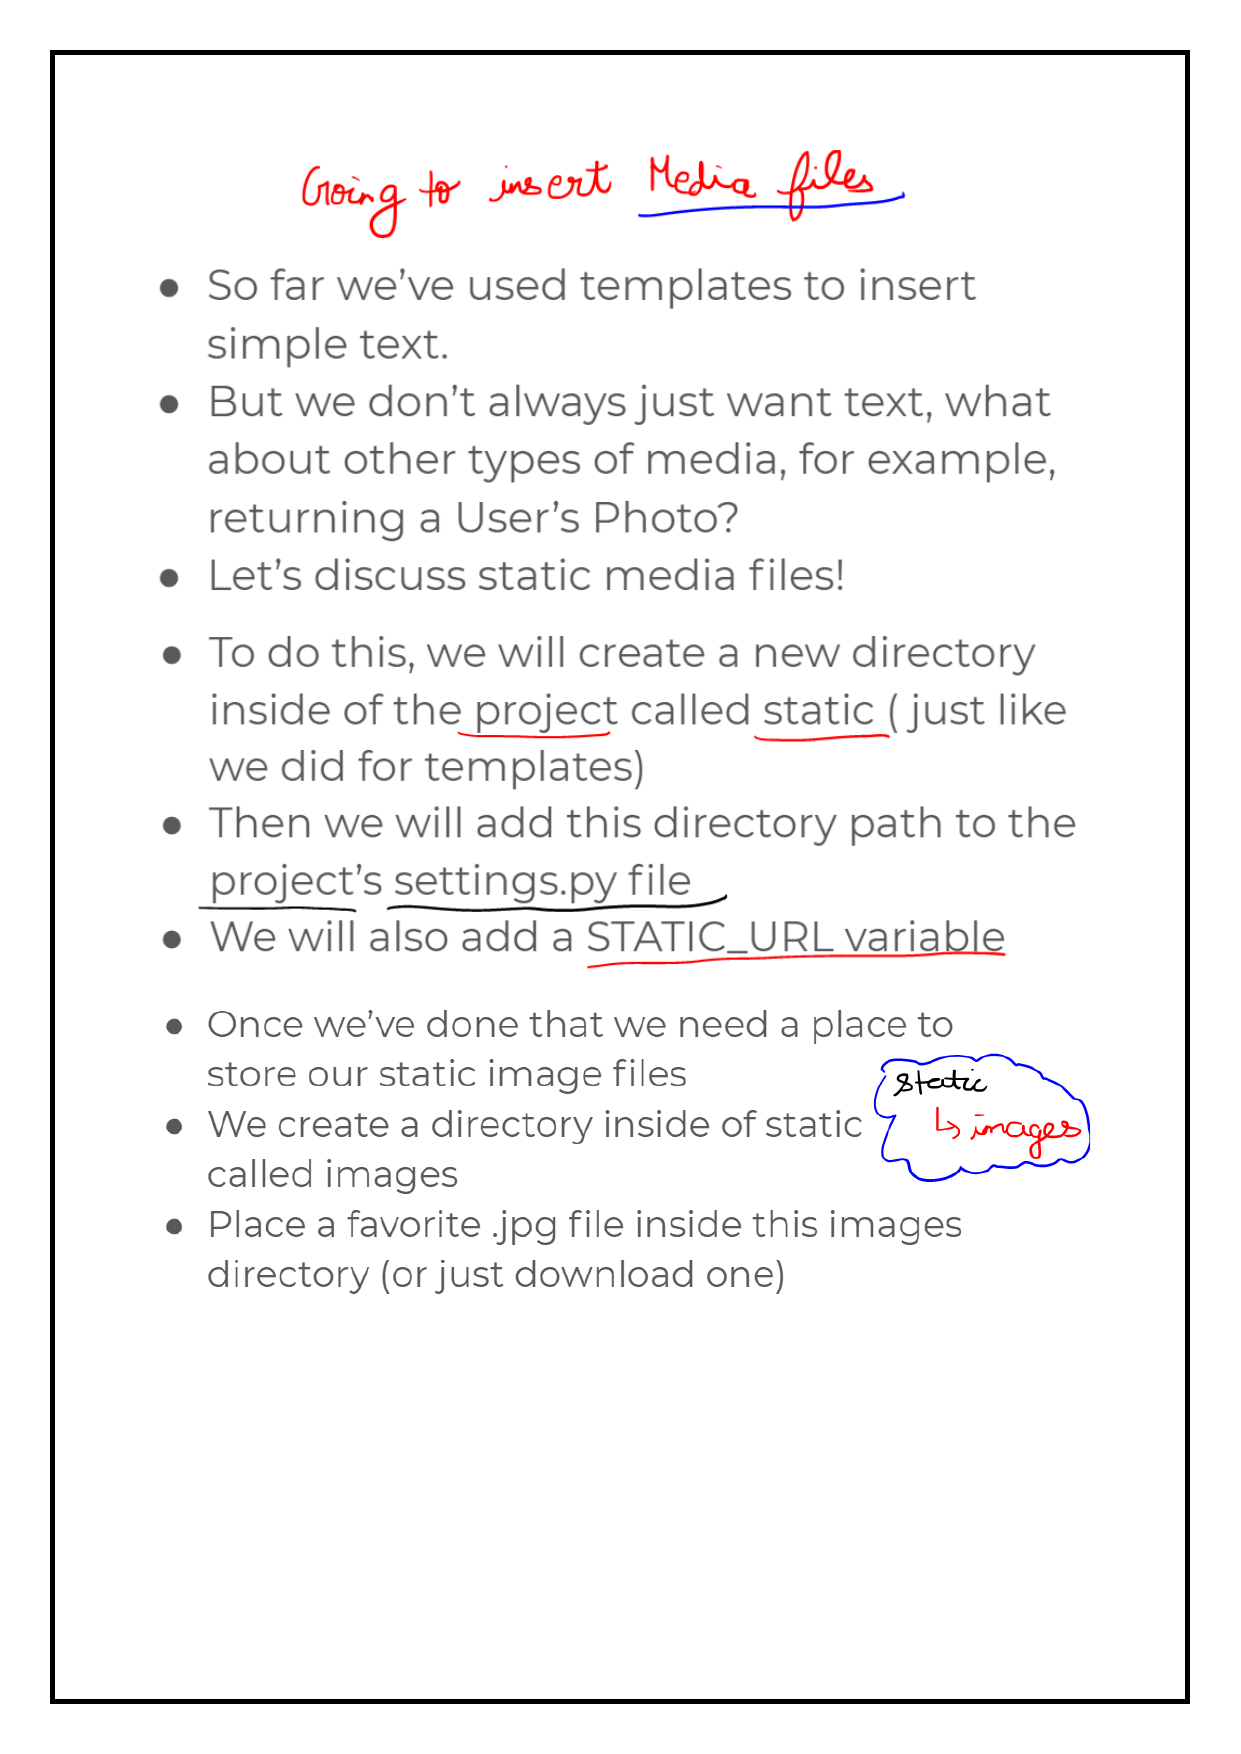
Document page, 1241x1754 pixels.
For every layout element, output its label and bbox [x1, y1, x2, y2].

picture [150, 150, 1091, 602]
picture [150, 998, 1091, 1304]
picture [150, 620, 1091, 980]
